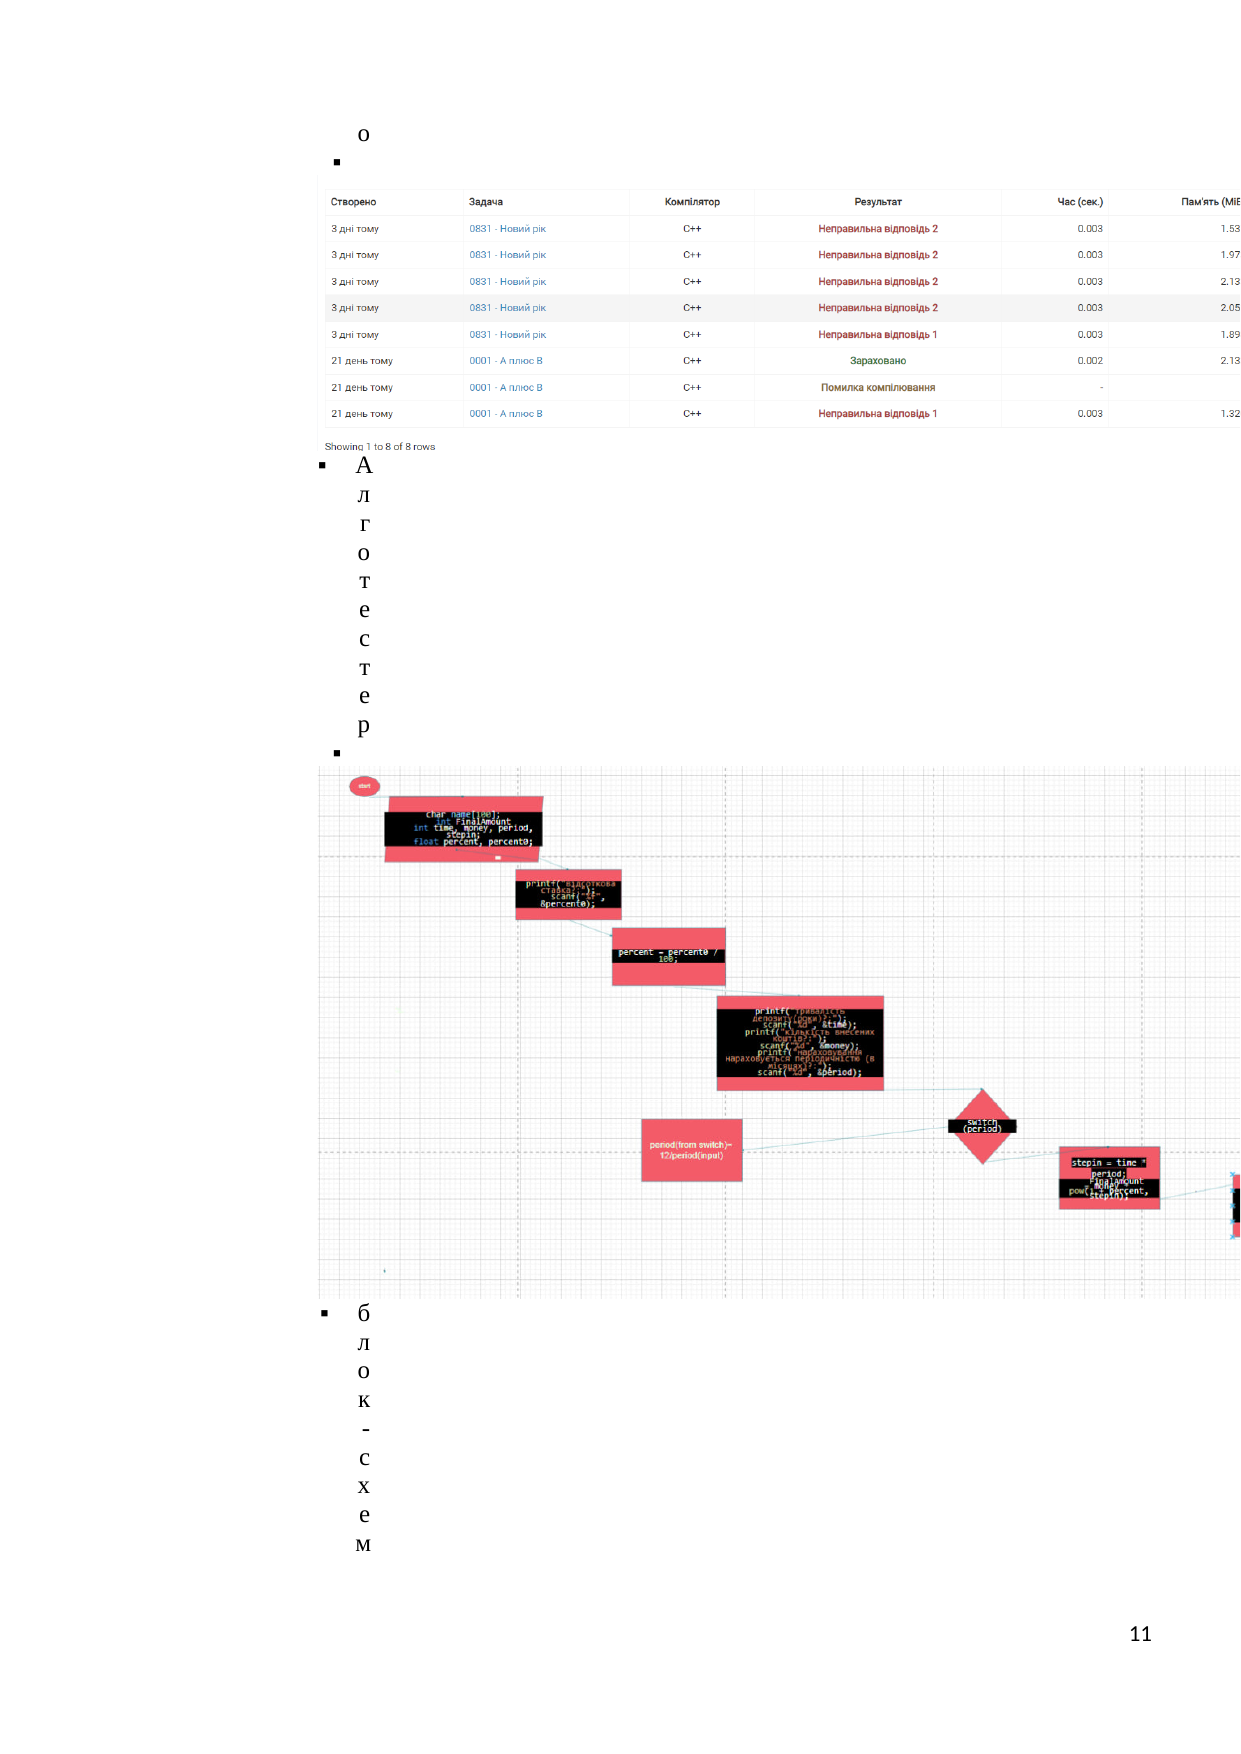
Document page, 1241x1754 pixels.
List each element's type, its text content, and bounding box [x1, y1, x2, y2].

list Алготестер [317, 451, 370, 738]
picture [317, 175, 1241, 451]
list Трелло [317, 118, 370, 147]
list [317, 1299, 370, 1557]
picture [317, 766, 1241, 1299]
